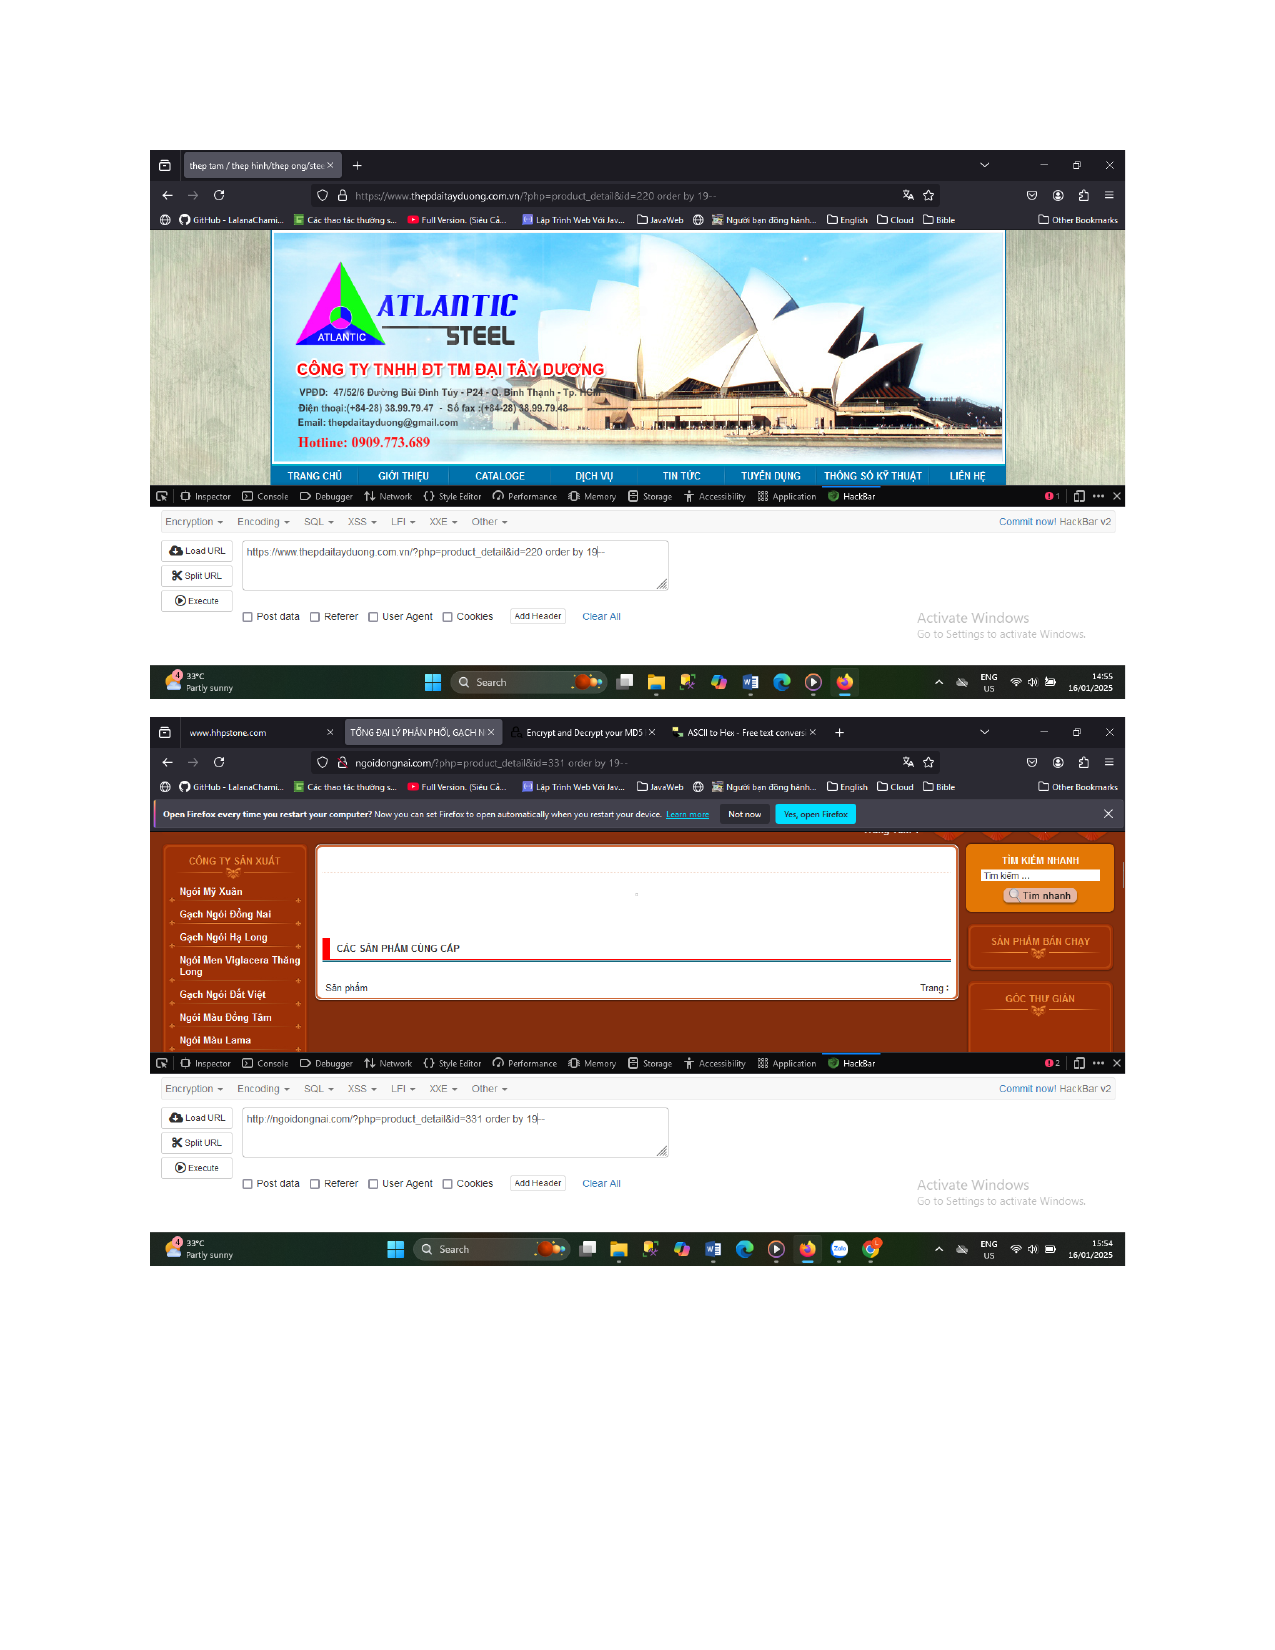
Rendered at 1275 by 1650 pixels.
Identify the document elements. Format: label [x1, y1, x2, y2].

picture [150, 150, 1125, 699]
picture [150, 717, 1125, 1266]
